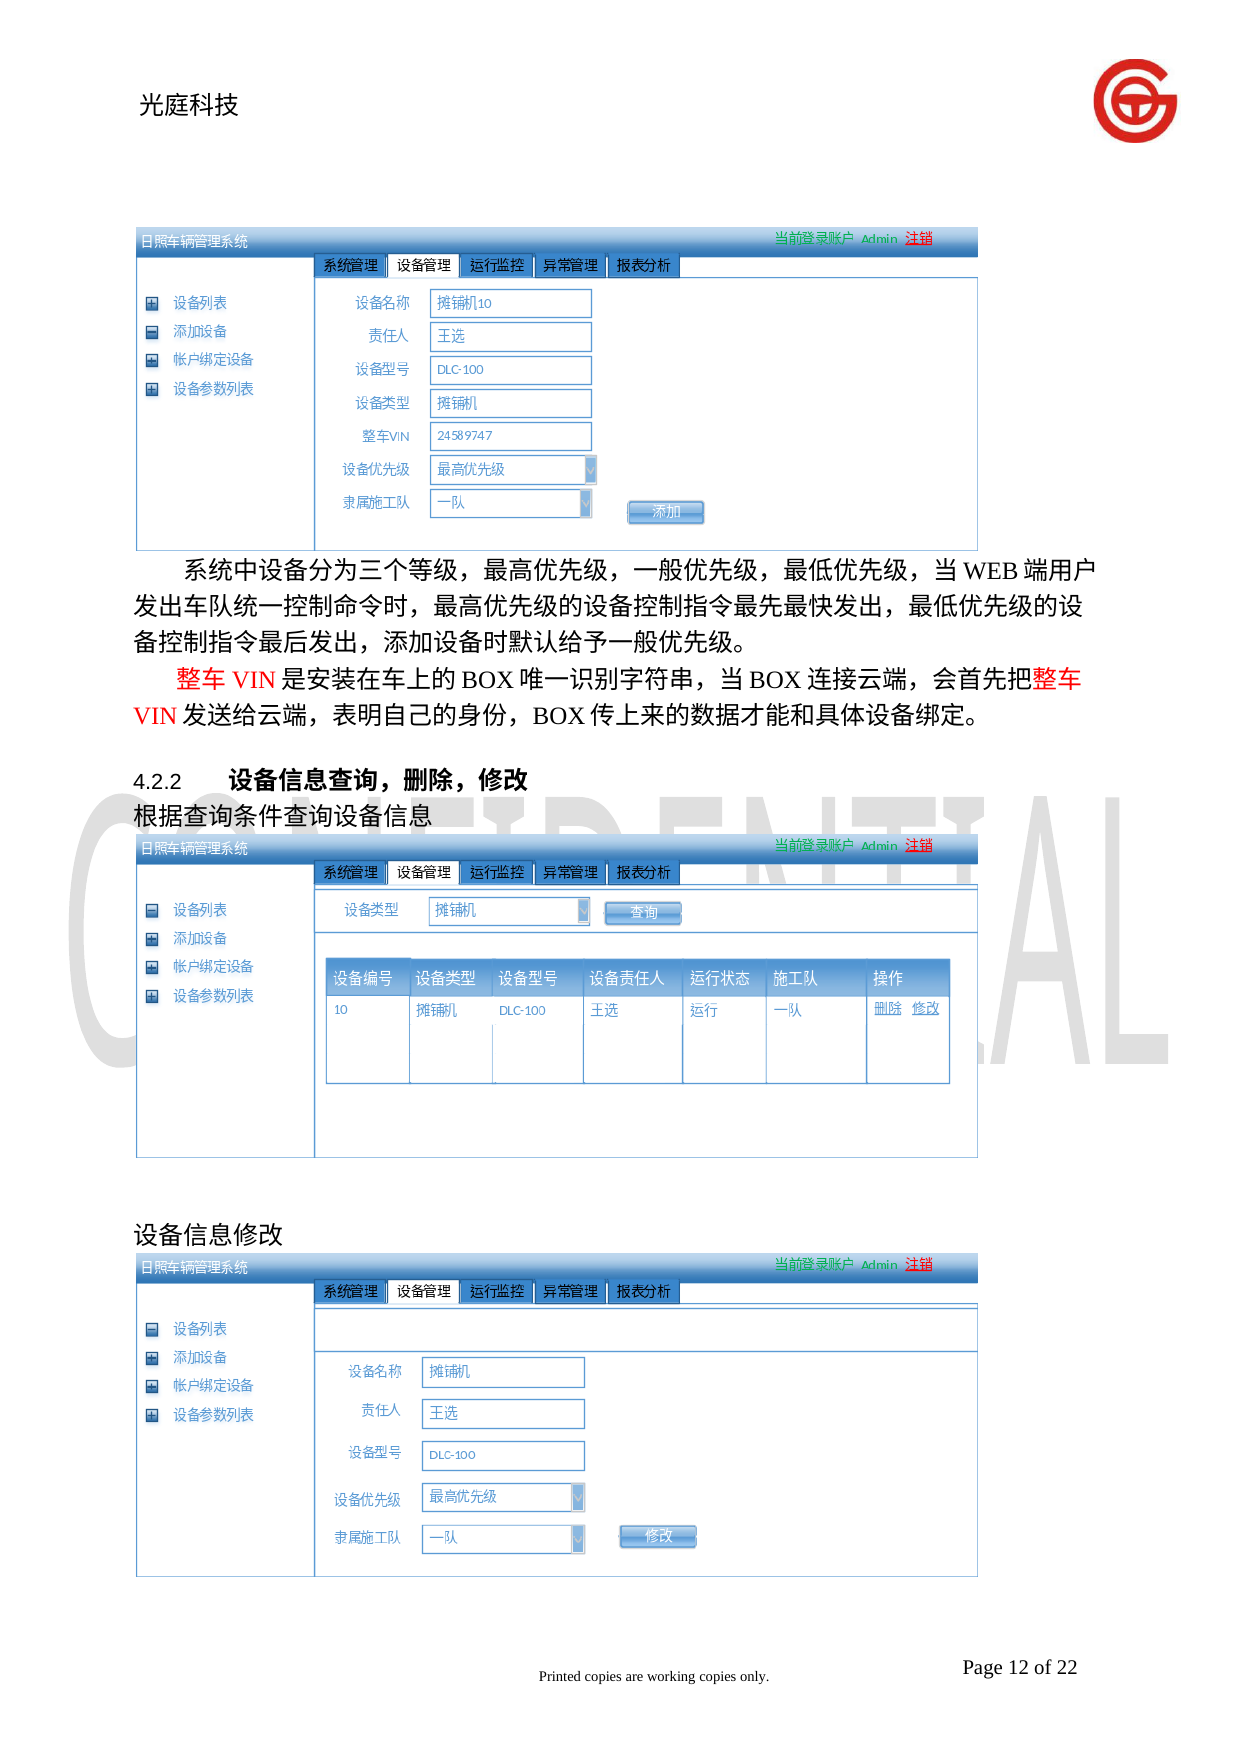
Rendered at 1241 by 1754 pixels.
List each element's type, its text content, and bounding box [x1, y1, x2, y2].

text 设备信息查询，删除，修改 [133, 760, 1104, 797]
text 整车VIN是安装在车上的BOX唯一识别字符串，当BOX连接云端，会首先把整车VIN发送给云端，表明自己的身份，BOX传上来的数据才能和具体设备绑定。 [133, 659, 1104, 732]
text 设备信息修改 [133, 1215, 1104, 1252]
picture [1093, 59, 1181, 143]
text 系统中设备分为三个等级，最高优先级，一般优先级，最低优先级，当WEB端用户发出车队统一控制命令时，最高优先级的设备控制指令最先最快发出，最低优先级的设备控制指令最后发出，添加设备时默认给予一般优先级。 [133, 550, 1104, 659]
text 根据查询条件查询设备信息 [133, 797, 1104, 833]
